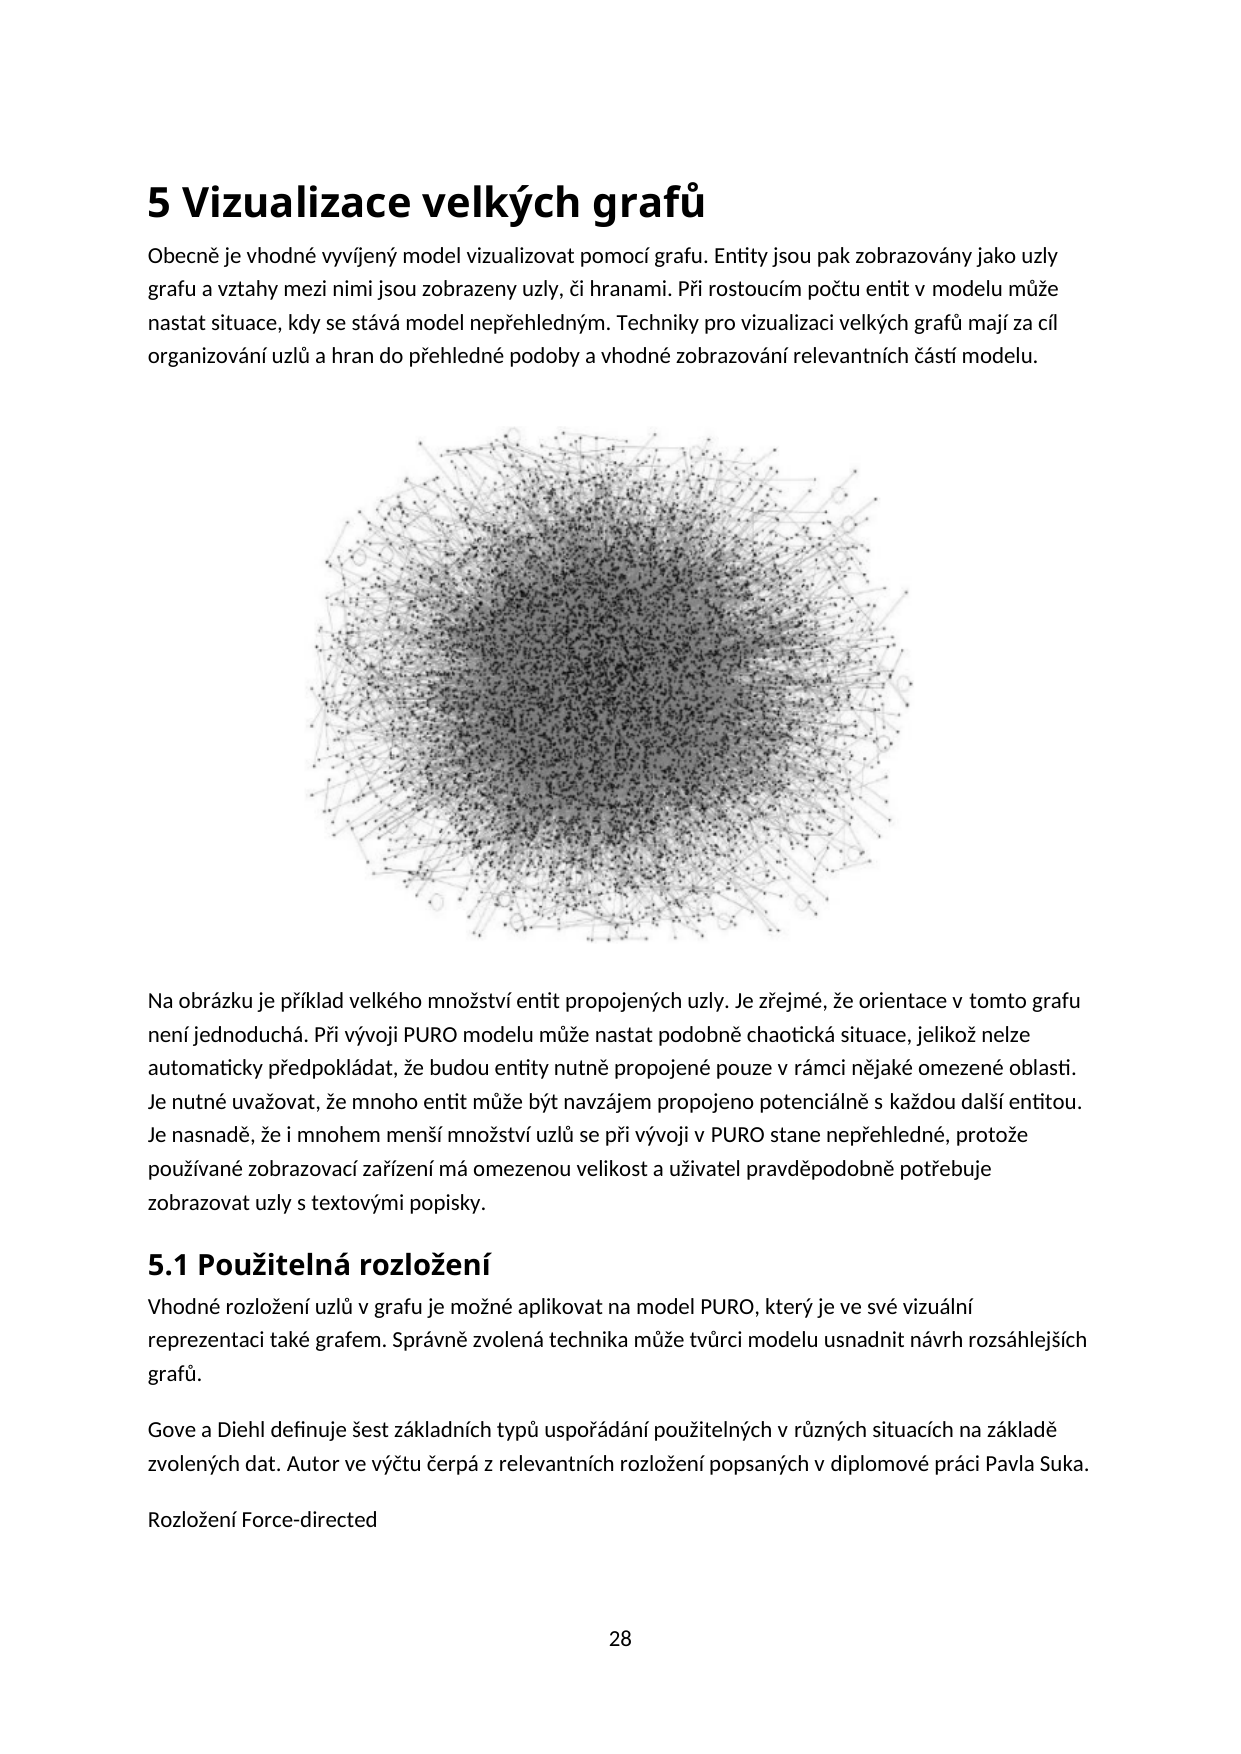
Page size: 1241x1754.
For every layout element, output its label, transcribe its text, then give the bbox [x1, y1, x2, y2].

text Obecně je vhodné vyvíjený model vizualizovat pomocí grafu. Entity jsou pak zobrazovány jako uzly grafu a vztahy mezi nimi jsou zobrazeny uzly, či hranami. Při rostoucím počtu entit v modelu může nastat situace, kdy se stává model nepřehledným. Techniky pro vizualizaci velkých grafů mají za cíl organizování uzlů a hran do přehledné podoby a vhodné zobrazování relevantních částí modelu. [148, 241, 1093, 369]
text Gove a Diehl definuje šest základních typů uspořádání použitelných v různých situacích na základě zvolených dat. Autor ve výčtu čerpá z relevantních rozložení popsaných v diplomové práci Pavla Suka. [148, 1415, 1093, 1477]
text Na obrázku je příklad velkého množství entit propojených uzly. Je zřejmé, že orientace v tomto grafu není jednoduchá. Při vývoji PURO modelu může nastat podobně chaotická situace, jelikož nelze automaticky předpokládat, že budou entity nutně propojené pouze v rámci nějaké omezené oblasti. Je nutné uvažovat, že mnoho entit může být navzájem propojeno potenciálně s každou další entitou. Je nasnadě, že i mnohem menší množství uzlů se při vývoji v PURO stane nepřehledné, protože používané zobrazovací zařízení má omezenou velikost a uživatel pravděpodobně potřebuje zobrazovat uzly s textovými popisky. [148, 986, 1093, 1216]
subtitle Vizualizace velkých grafů [148, 173, 1093, 229]
text Vhodné rozložení uzlů v grafu je možné aplikovat na model PURO, který je ve své vizuální reprezentaci také grafem. Správně zvolená technika může tvůrci modelu usnadnit návrh rozsáhlejších grafů. [148, 1292, 1093, 1387]
subtitle Použitelná rozložení [148, 1244, 1093, 1284]
picture [288, 397, 952, 958]
text Rozložení Force-directed [148, 1505, 1093, 1533]
